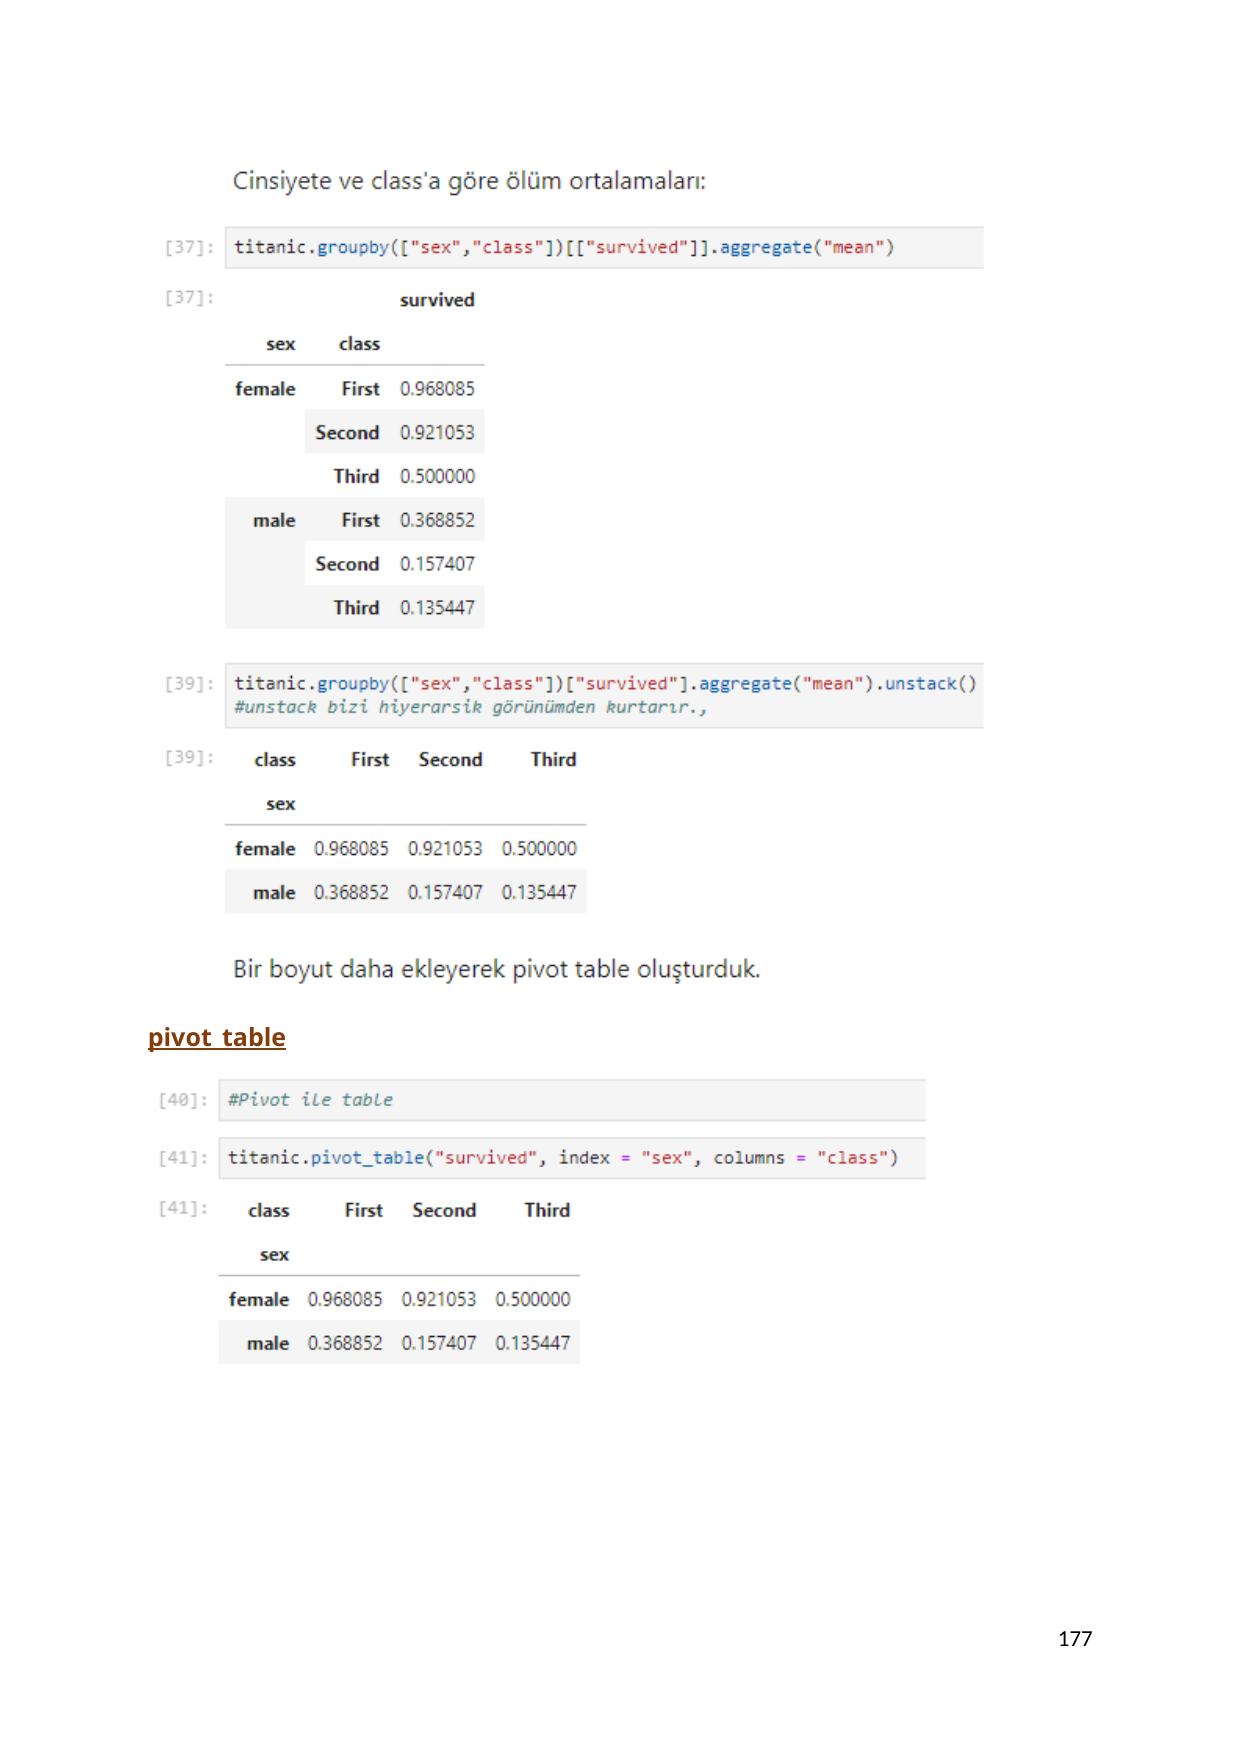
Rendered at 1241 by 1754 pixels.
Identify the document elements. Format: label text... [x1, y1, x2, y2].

picture [147, 147, 984, 1001]
picture [147, 1056, 926, 1372]
subtitle pivot_table [148, 1020, 1092, 1054]
